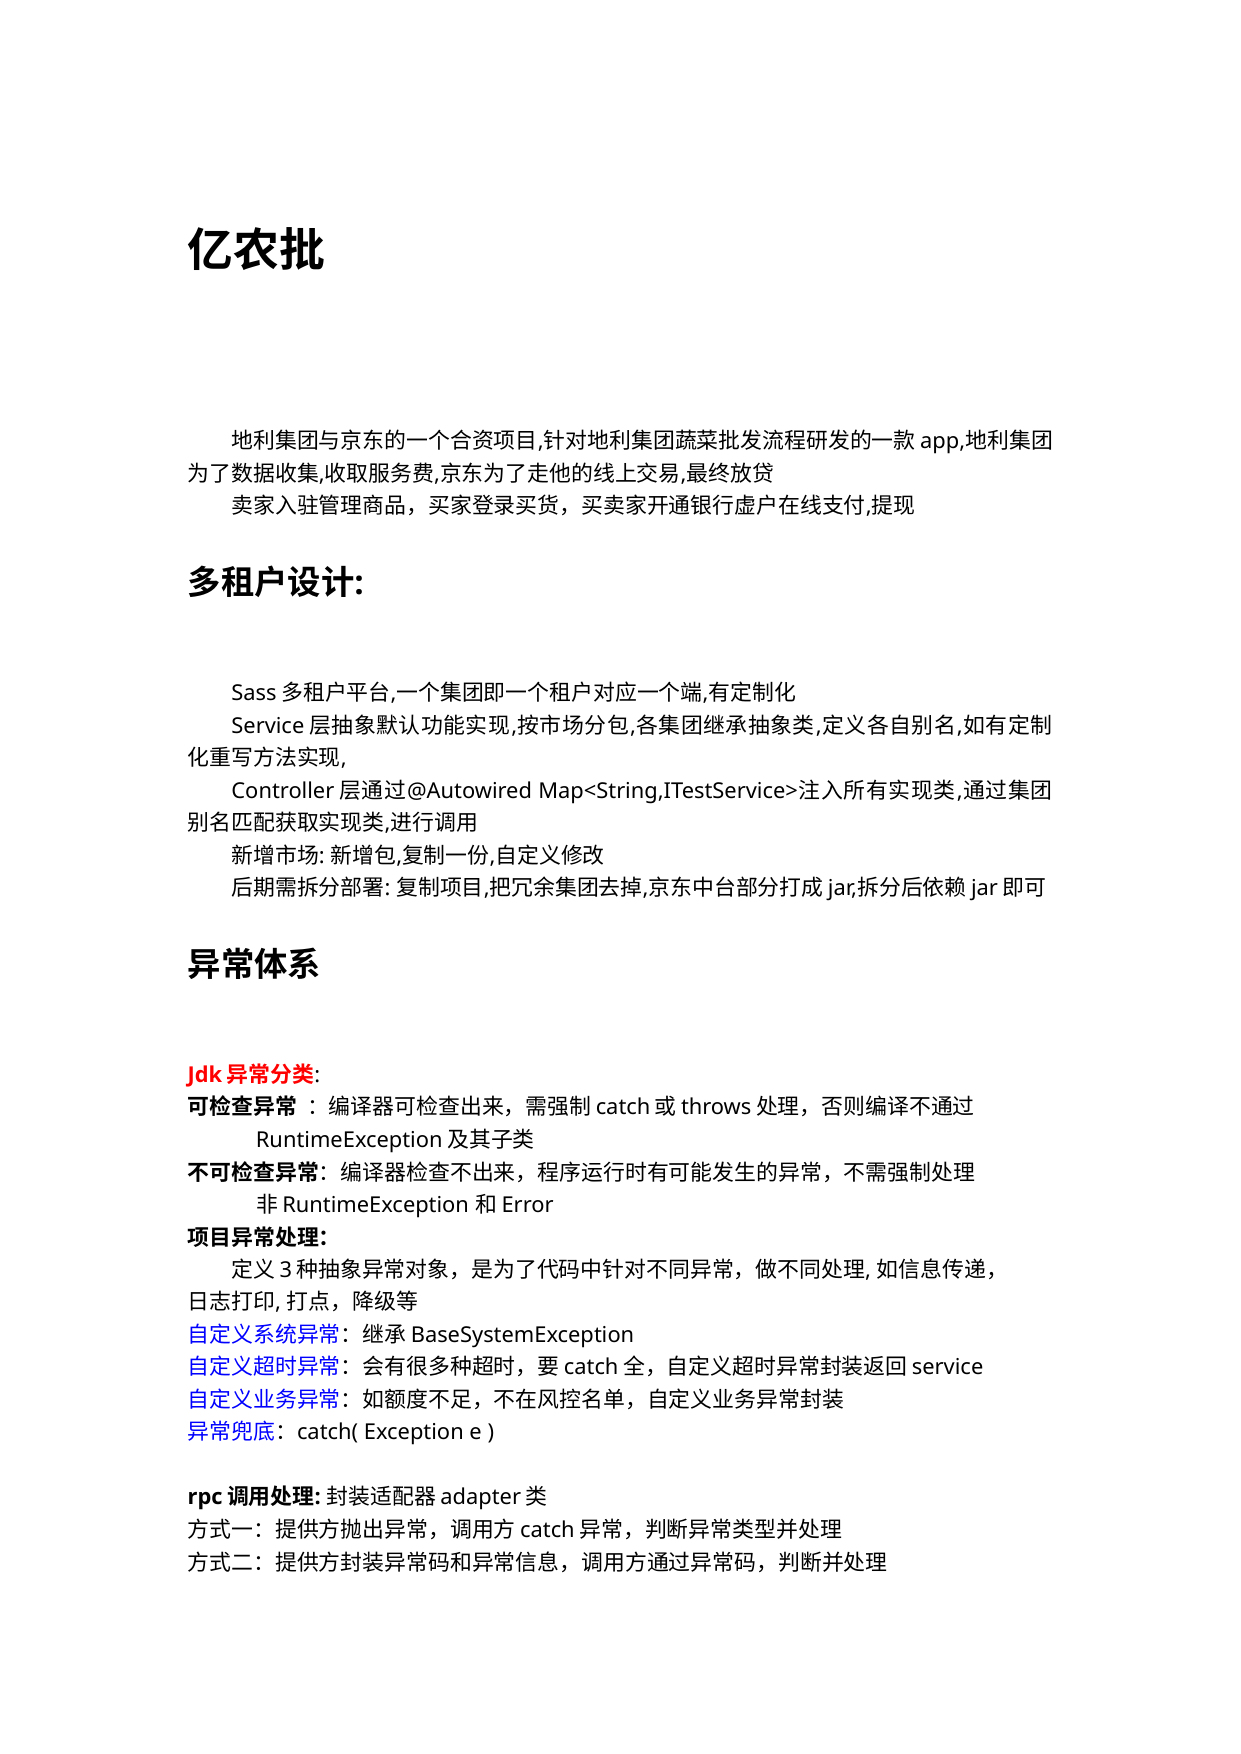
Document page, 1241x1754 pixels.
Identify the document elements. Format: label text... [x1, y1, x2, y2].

text RuntimeException及其子类 [187, 1122, 1053, 1154]
text 定义3种抽象异常对象，是为了代码中针对不同异常，做不同处理, 如信息传递， [187, 1252, 1053, 1284]
text 自定义系统异常：继承BaseSystemException [187, 1317, 1053, 1349]
subtitle 异常体系 [187, 929, 1053, 994]
text 自定义超时异常：会有很多种超时，要catch全，自定义超时异常封装返回service [187, 1349, 1053, 1382]
text 可检查异常 ：编译器可检查出来，需强制catch或throws处理，否则编译不通过 [187, 1089, 1053, 1122]
text rpc调用处理: 封装适配器adapter类 [187, 1479, 1053, 1512]
text 卖家入驻管理商品，买家登录买货，买卖家开通银行虚户在线支付,提现 [187, 488, 1053, 520]
text 异常兜底：catch( Exception e ) [187, 1414, 1053, 1447]
subtitle 亿农批 [187, 197, 1053, 295]
text 方式二：提供方封装异常码和异常信息，调用方通过异常码，判断并处理 [187, 1544, 1053, 1577]
text Controller层通过@Autowired Map<String,ITestService>注入所有实现类,通过集团别名匹配获取实现类,进行调用 [187, 772, 1053, 837]
text 非RuntimeException 和 Error [187, 1187, 1053, 1219]
text 自定义业务异常：如额度不足，不在风控名单，自定义业务异常封装 [187, 1382, 1053, 1414]
text 方式一：提供方抛出异常，调用方catch异常，判断异常类型并处理 [187, 1512, 1053, 1544]
text Service层抽象默认功能实现,按市场分包,各集团继承抽象类,定义各自别名,如有定制化重写方法实现, [187, 707, 1053, 772]
text Sass多租户平台,一个集团即一个租户对应一个端,有定制化 [187, 675, 1053, 707]
subtitle 多租户设计: [187, 547, 1053, 612]
text 日志打印, 打点，降级等 [187, 1284, 1053, 1317]
text 不可检查异常：编译器检查不出来，程序运行时有可能发生的异常，不需强制处理 [187, 1154, 1053, 1187]
text 新增市场: 新增包,复制一份,自定义修改 [187, 837, 1053, 870]
text 后期需拆分部署: 复制项目,把冗余集团去掉,京东中台部分打成jar,拆分后依赖jar即可 [187, 870, 1053, 902]
text Jdk异常分类: [187, 1057, 1053, 1089]
text 地利集团与京东的一个合资项目,针对地利集团蔬菜批发流程研发的一款app,地利集团为了数据收集,收取服务费,京东为了走他的线上交易,最终放贷 [187, 423, 1053, 488]
text 项目异常处理： [187, 1219, 1053, 1252]
